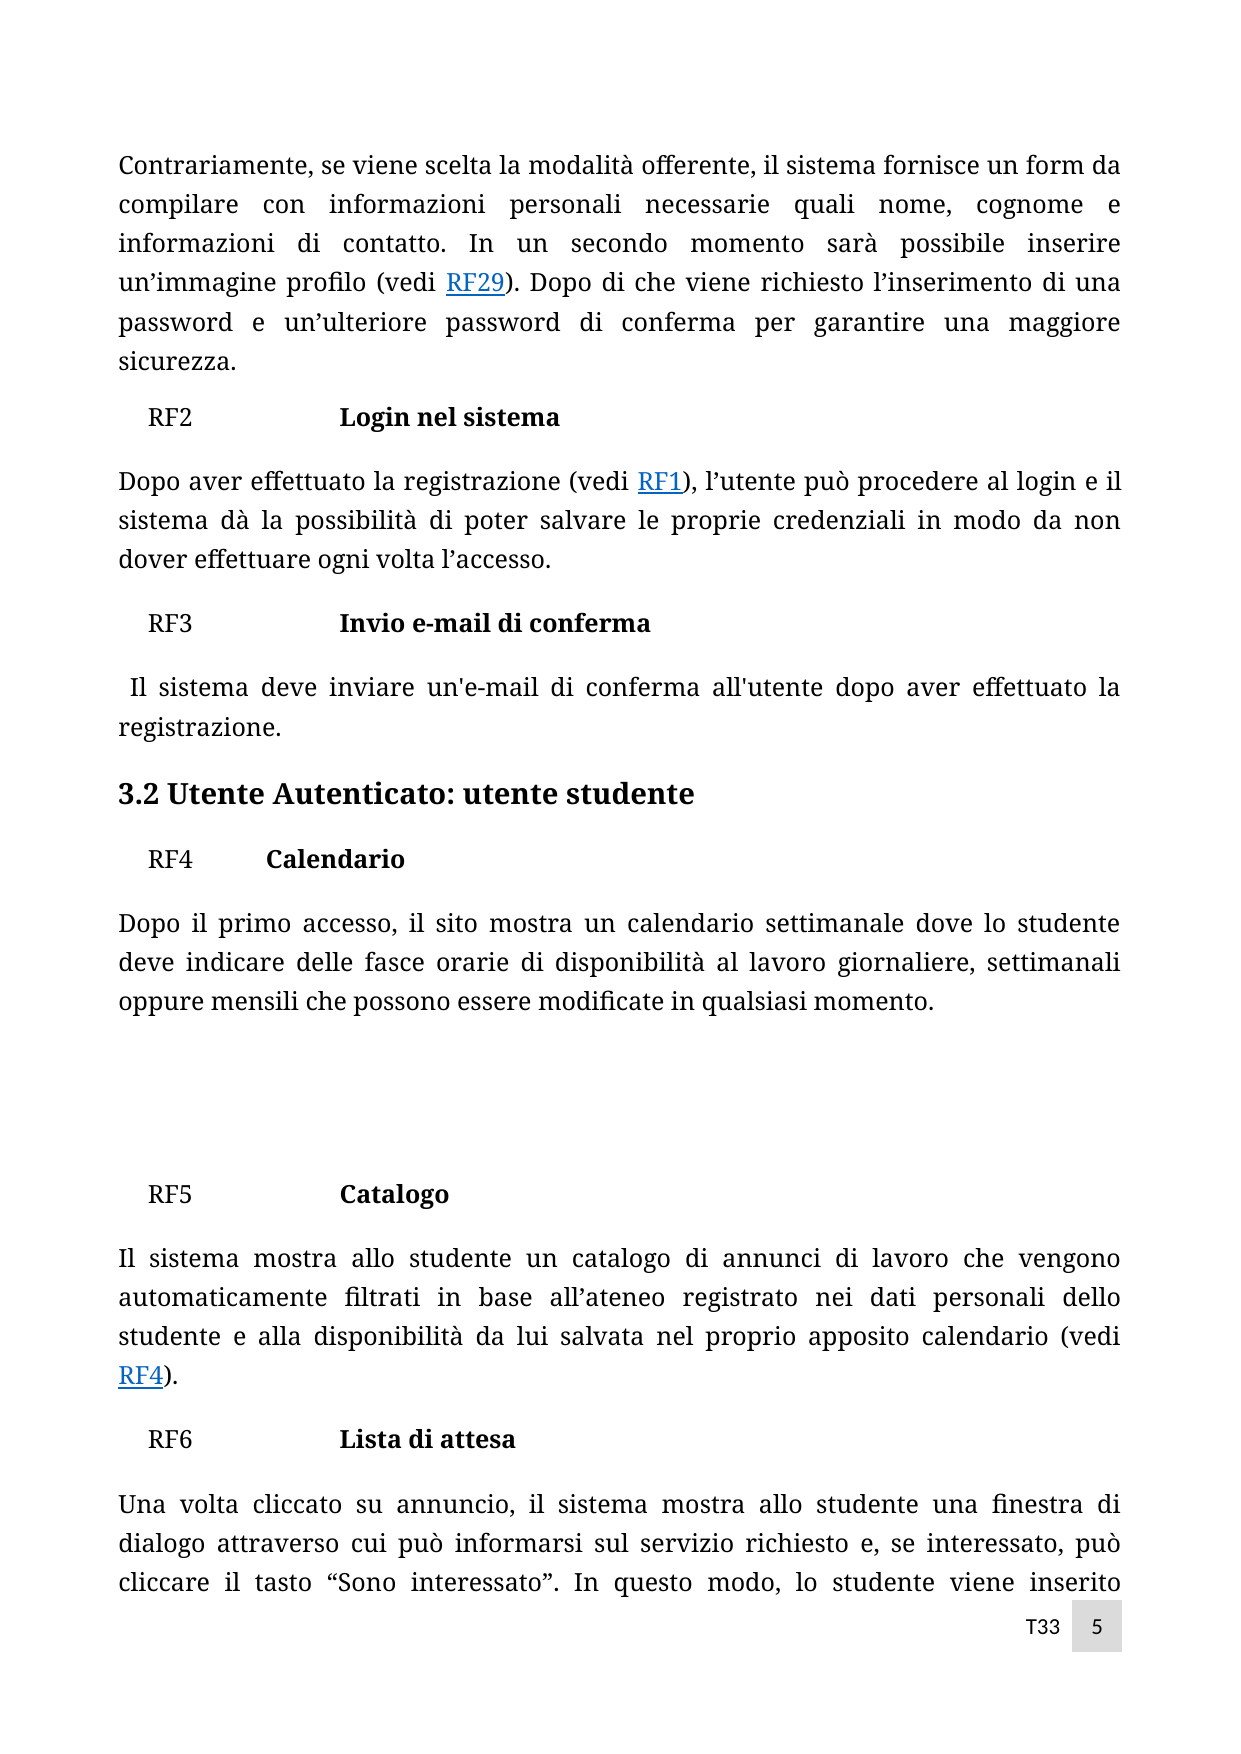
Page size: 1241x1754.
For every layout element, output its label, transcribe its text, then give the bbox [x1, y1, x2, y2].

text Dopo il primo accesso, il sito mostra un calendario settimanale dove lo studente deve indicare delle fasce orarie di disponibilità al lavoro giornaliere, settimanali oppure mensili che possono essere modificate in qualsiasi momento. [118, 905, 1122, 1018]
text Dopo aver effettuato la registrazione (vedi RF1), l’utente può procedere al login e il sistema dà la possibilità di poter salvare le proprie credenziali in modo da non dover effettuare ogni volta l’accesso. [118, 463, 1122, 576]
subtitle 3.2 Utente Autenticato: utente studente [118, 773, 1122, 813]
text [118, 1486, 1122, 1599]
text Contrariamente, se viene scelta la modalità offerente, il sistema fornisce un form da compilare con informazioni personali necessarie quali nome, cognome e informazioni di contatto. In un secondo momento sarà possibile inserire un’immagine profilo (vedi RF29). Dopo di che viene richiesto l’inserimento di una password e un’ulteriore password di conferma per garantire una maggiore sicurezza. [118, 148, 1122, 377]
text RF5 Catalogo [148, 1176, 1122, 1210]
text RF4 Calendario [148, 841, 1122, 875]
text Il sistema mostra allo studente un catalogo di annunci di lavoro che vengono automaticamente filtrati in base all’ateneo registrato nei dati personali dello studente e alla disponibilità da lui salvata nel proprio apposito calendario (vedi RF4). [118, 1240, 1122, 1392]
text RF6 Lista di attesa [148, 1422, 1122, 1456]
text RF3 Invio e-mail di conferma [148, 606, 1122, 640]
text Il sistema deve inviare un'e-mail di conferma all'utente dopo aver effettuato la registrazione. [118, 670, 1122, 743]
text RF2 Login nel sistema [148, 399, 1122, 433]
